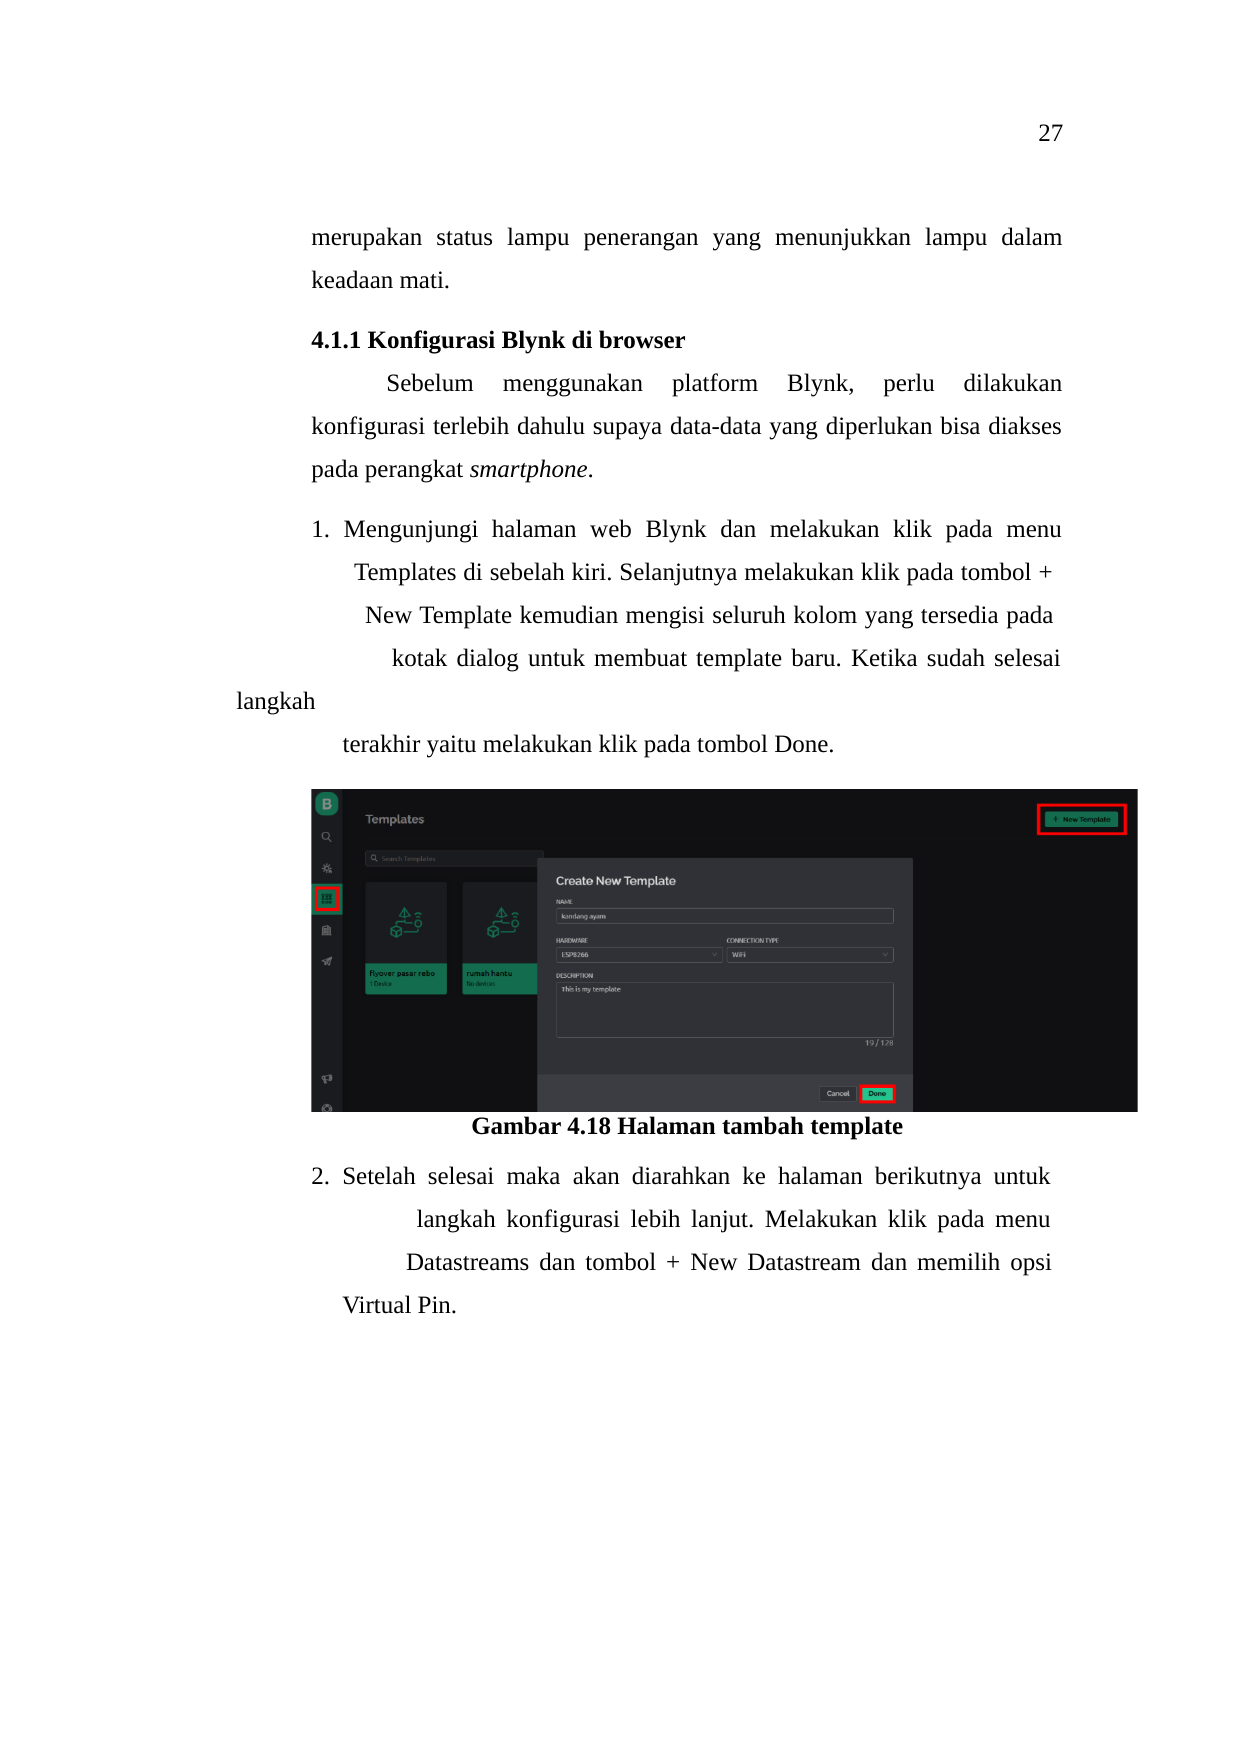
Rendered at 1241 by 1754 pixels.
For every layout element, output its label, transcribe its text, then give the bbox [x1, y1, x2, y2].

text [311, 222, 1063, 294]
subtitle Konfigurasi Blynk di browser [311, 325, 1063, 353]
text 1. Mengunjungi halaman web Blynk dan melakukan klik pada menu Templates di sebelah kiri. Selanjutnya melakukan klik pada tombol + New Template kemudian mengisi seluruh kolom yang tersedia pada kotak dialog untuk membuat template baru. Ketika sudah selesai langkah terakhir yaitu melakukan klik pada tombol Done. [236, 514, 1063, 758]
picture [311, 789, 1138, 1112]
text 2. Setelah selesai maka akan diarahkan ke halaman berikutnya untuk langkah konfigurasi lebih lanjut. Melakukan klik pada menu Datastreams dan tombol + New Datastream dan memilih opsi Virtual Pin. [236, 1161, 1063, 1319]
text Sebelum menggunakan platform Blynk, perlu dilakukan konfigurasi terlebih dahulu supaya data-data yang diperlukan bisa diakses pada perangkat smartphone. [311, 368, 1063, 483]
